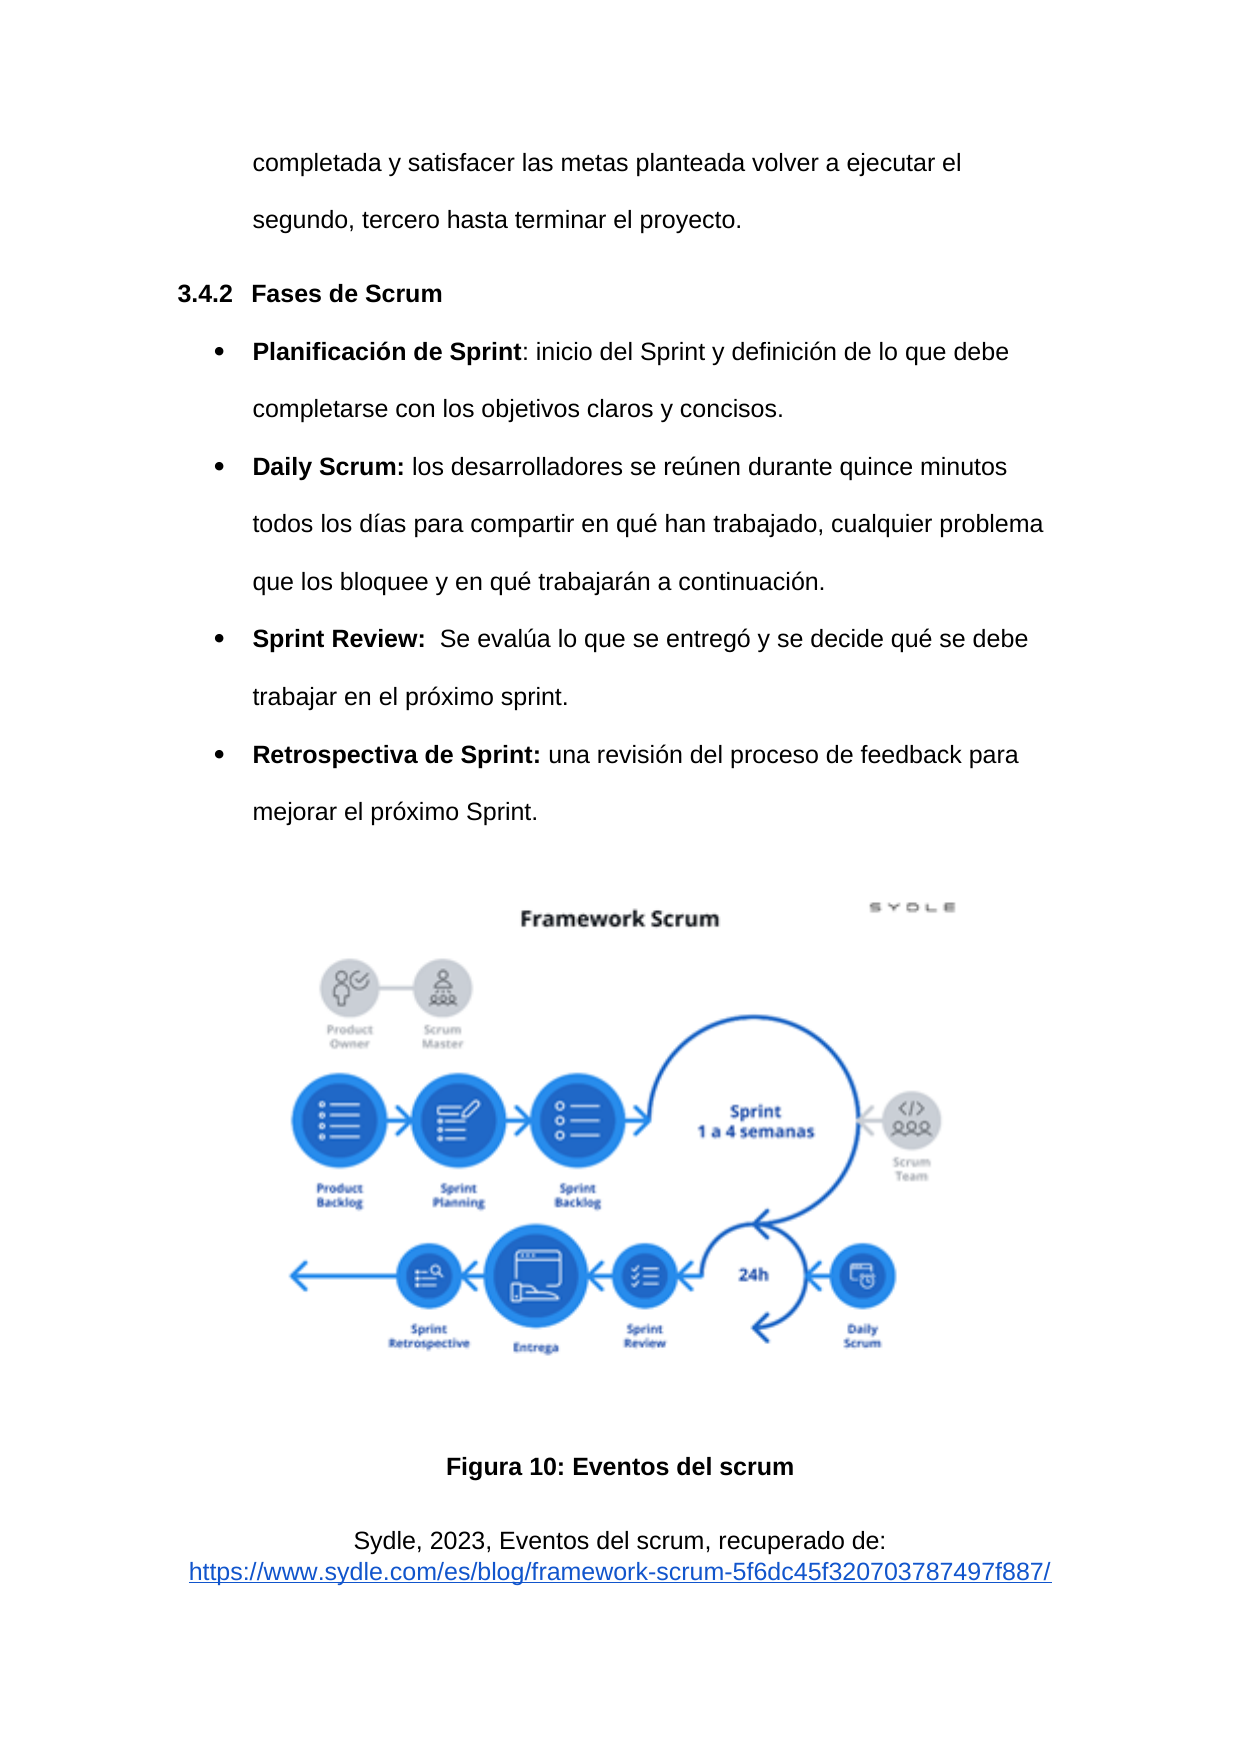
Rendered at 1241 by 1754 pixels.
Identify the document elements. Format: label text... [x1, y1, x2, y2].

picture [249, 871, 992, 1408]
subtitle 3.4.2 Fases de Scrum [177, 279, 1063, 308]
text Figura 10: Eventos del scrum [177, 1452, 1063, 1481]
list Planificación de Sprint: inicio del Sprint y definición de lo que debe completarse con los objetivos claros y concisos. [215, 337, 1063, 423]
list Daily Scrum: los desarrolladores se reúnen durante quince minutos todos los días para compartir en qué han trabajado, cualquier problema que los bloquee y en qué trabajarán a continuación. [215, 452, 1063, 596]
list Retrospectiva de Sprint: una revisión del proceso de feedback para mejorar el próximo Sprint. [215, 739, 1063, 826]
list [215, 148, 1063, 234]
text Sydle, 2023, Eventos del scrum, recuperado de: https://www.sydle.com/es/blog/framework-scrum-5f6dc45f320703787497f887/ [177, 1526, 1063, 1586]
list Sprint Review: Se evalúa lo que se entregó y se decide qué se debe trabajar en el próximo sprint. [215, 624, 1063, 711]
